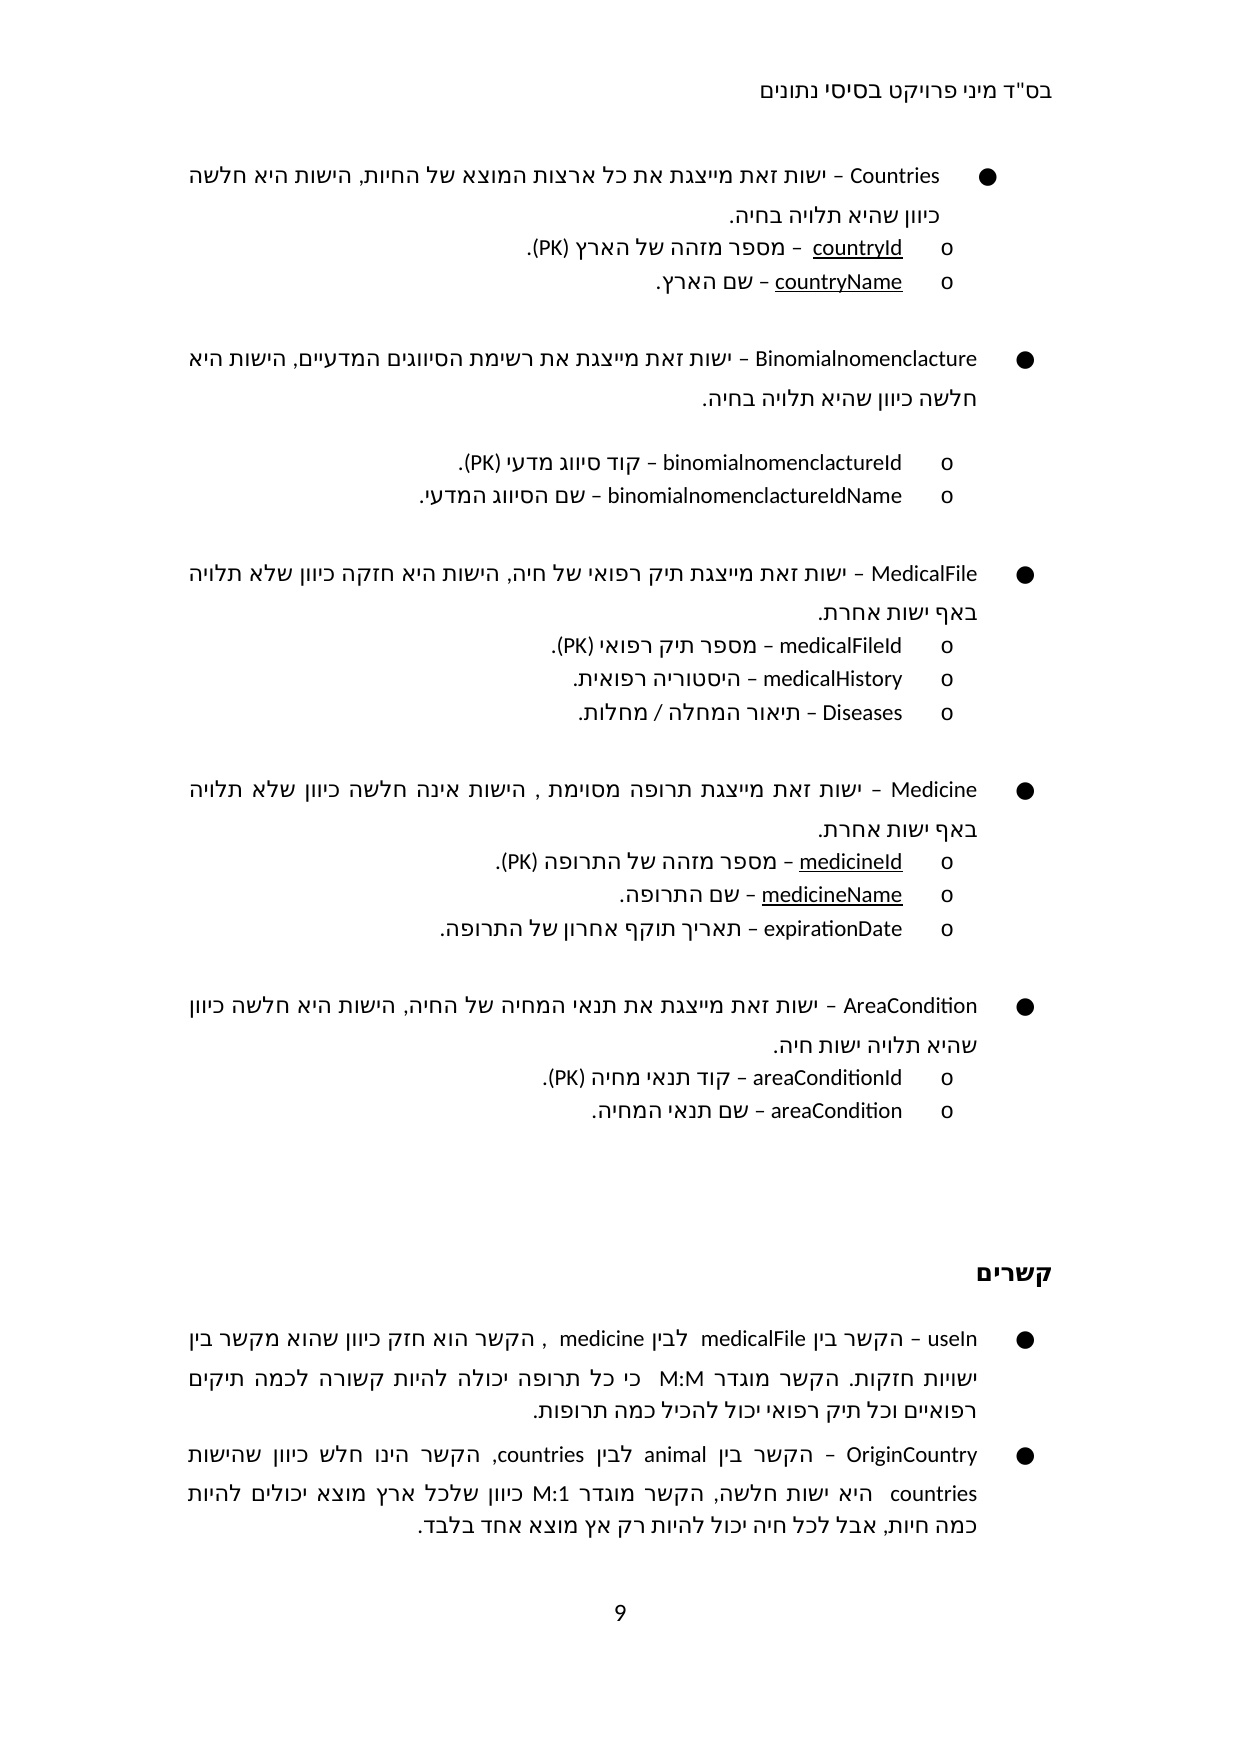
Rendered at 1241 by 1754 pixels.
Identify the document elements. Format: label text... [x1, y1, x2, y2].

list areaCondition – שם תנאי המחיה. [187, 1097, 940, 1126]
list AreaCondition – ישות זאת מייצגת את תנאי המחיה של החיה, הישות היא חלשה כיוון שהיא תלויה ישות חיה. [187, 980, 1015, 1059]
list countryName – שם הארץ. [187, 267, 940, 296]
list binomialnomenclactureIdName – שם הסיווג המדעי. [187, 482, 940, 511]
list MedicalFile – ישות זאת מייצגת תיק רפואי של חיה, הישות היא חזקה כיוון שלא תלויה באף ישות אחרת. [187, 547, 1015, 627]
list countryId – מספר מזהה של הארץ (PK). [187, 233, 940, 262]
list medicalHistory – היסטוריה רפואית. [187, 664, 940, 693]
list medicineName – שם התרופה. [187, 880, 940, 909]
list Medicine – ישות זאת מייצגת תרופה מסוימת , הישות אינה חלשה כיוון שלא תלויה באף ישות אחרת. [187, 763, 1015, 843]
list Binomialnomenclacture – ישות זאת מייצגת את רשימת הסיווגים המדעיים, הישות היא חלשה כיוון שהיא תלויה בחיה. [187, 333, 1015, 412]
list Diseases – תיאור המחלה / מחלות. [187, 698, 940, 727]
list areaConditionId – קוד תנאי מחיה (PK). [187, 1063, 940, 1092]
list medicalFileId – מספר תיק רפואי (PK). [187, 631, 940, 660]
list medicineId – מספר מזהה של התרופה (PK). [187, 847, 940, 876]
subtitle קשרים [187, 1257, 1053, 1287]
list useIn – הקשר בין medicalFile לבין medicine , הקשר הוא חזק כיוון שהוא מקשר בין ישויות חזקות. הקשר מוגדר M:M כי כל תרופה יכולה להיות קשורה לכמה תיקים רפואיים וכל תיק רפואי יכול להכיל כמה תרופות. [187, 1313, 1015, 1424]
list binomialnomenclactureId – קוד סיווג מדעי (PK). [187, 448, 940, 477]
list OriginCountry – הקשר בין animal לבין countries, הקשר הינו חלש כיוון שהישות countries היא ישות חלשה, הקשר מוגדר M:1 כיוון שלכל ארץ מוצא יכולים להיות כמה חיות, אבל לכל חיה יכול להיות רק אץ מוצא אחד בלבד. [187, 1428, 1015, 1540]
list Countries – ישות זאת מייצגת את כל ארצות המוצא של החיות, הישות היא חלשה כיוון שהיא תלויה בחיה. [187, 150, 978, 229]
list expirationDate – תאריך תוקף אחרון של התרופה. [187, 914, 940, 943]
